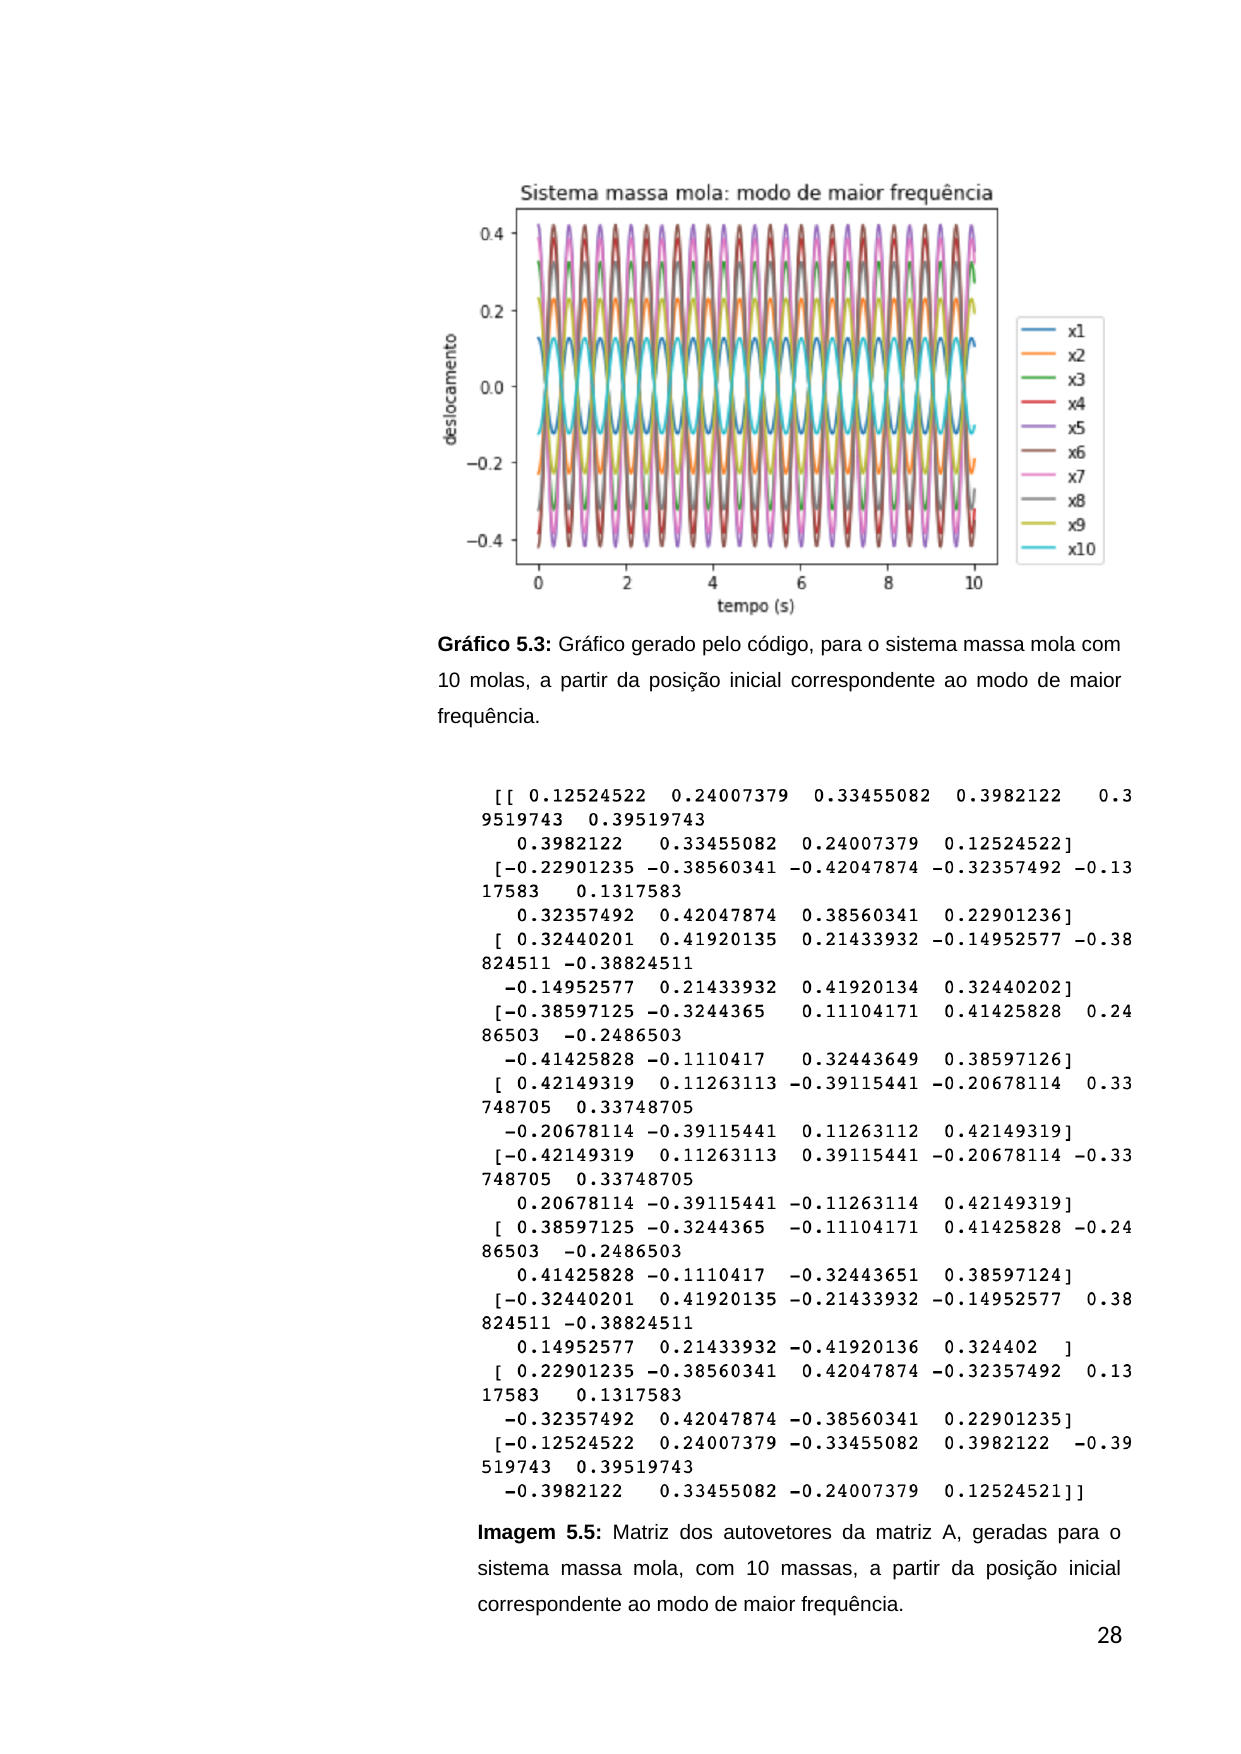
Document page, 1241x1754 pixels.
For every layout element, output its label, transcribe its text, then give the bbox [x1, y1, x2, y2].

text Gráfico 5.3: Gráfico gerado pelo código, para o sistema massa mola com 10 molas, a partir da posição inicial correspondente ao modo de maior frequência. [437, 632, 1122, 728]
picture [477, 782, 1138, 1505]
picture [437, 177, 1105, 618]
text Imagem 5.5: Matriz dos autovetores da matriz A, geradas para o sistema massa mola, com 10 massas, a partir da posição inicial correspondente ao modo de maior frequência. [477, 1520, 1122, 1616]
